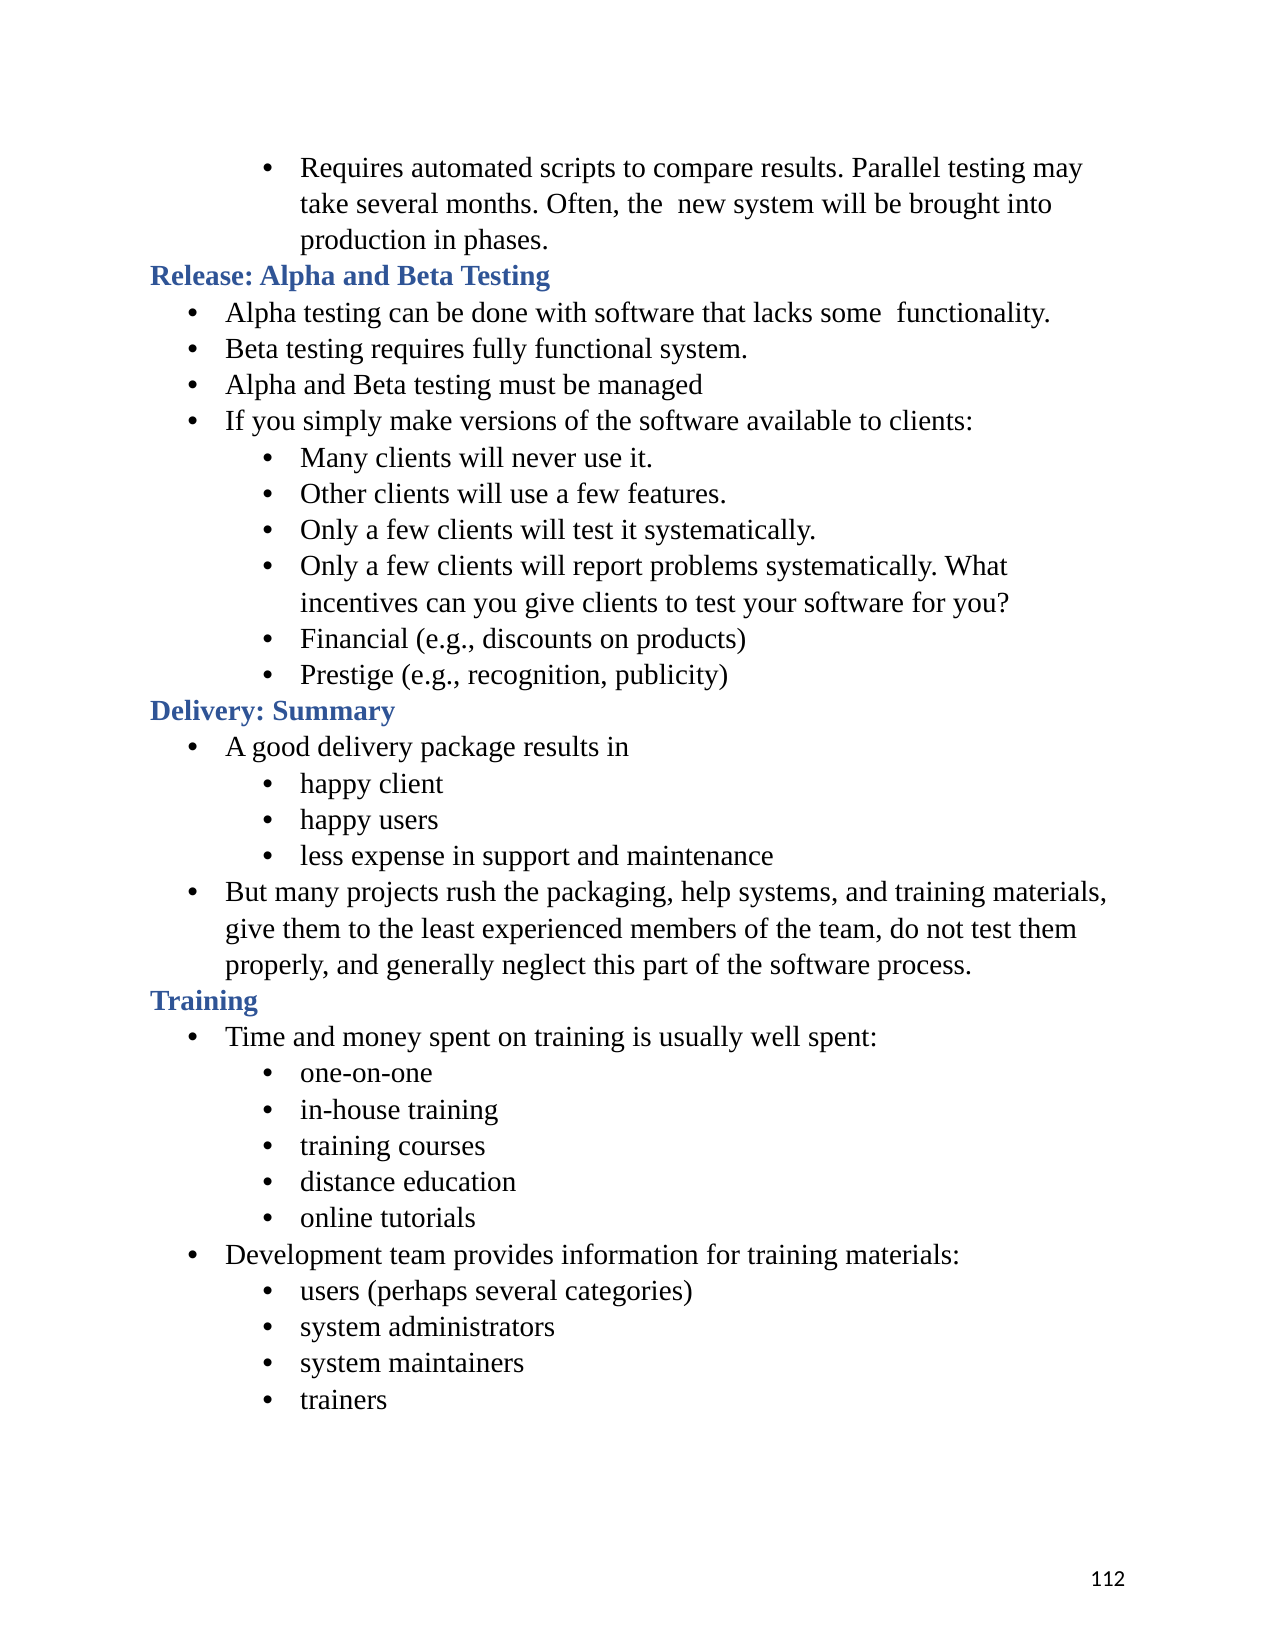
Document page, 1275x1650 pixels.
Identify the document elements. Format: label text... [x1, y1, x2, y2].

list happy users [262, 802, 1125, 836]
list Other clients will use a few features. [262, 476, 1125, 509]
list one-on-one [262, 1055, 1125, 1089]
list happy client [262, 766, 1125, 799]
list Alpha testing can be done with software that lacks some functionality. [187, 295, 1125, 328]
list system maintainers [262, 1345, 1125, 1379]
list in-house training [262, 1092, 1125, 1125]
list But many projects rush the packaging, help systems, and training materials, give them to the least experienced members of the team, do not test them properly, and generally neglect this part of the software process. [187, 874, 1125, 980]
list Requires automated scripts to compare results. Parallel testing may take several months. Often, the new system will be brought into production in phases. [262, 150, 1125, 256]
list online tutorials [262, 1200, 1125, 1234]
list training courses [262, 1128, 1125, 1162]
list Beta testing requires fully functional system. [187, 331, 1125, 364]
list Alpha and Beta testing must be managed [187, 367, 1125, 401]
list system administrators [262, 1309, 1125, 1343]
list Prestige (e.g., recognition, publicity) [262, 657, 1125, 691]
list users (perhaps several categories) [262, 1273, 1125, 1307]
list If you simply make versions of the software available to clients: [187, 403, 1125, 437]
list A good delivery package results in [187, 729, 1125, 763]
list Many clients will never use it. [262, 440, 1125, 473]
text Release: Alpha and Beta Testing [150, 258, 1125, 292]
list Development team provides information for training materials: [187, 1237, 1125, 1270]
text Delivery: Summary [150, 693, 1125, 727]
list Only a few clients will report problems systematically. What incentives can you give clients to test your software for you? [262, 548, 1125, 618]
list trainers [262, 1382, 1125, 1415]
list Financial (e.g., discounts on products) [262, 621, 1125, 654]
list Only a few clients will test it systematically. [262, 512, 1125, 546]
list less expense in support and maintenance [262, 838, 1125, 872]
list distance education [262, 1164, 1125, 1198]
text Training [150, 983, 1125, 1017]
list Time and money spent on training is usually well spent: [187, 1019, 1125, 1053]
